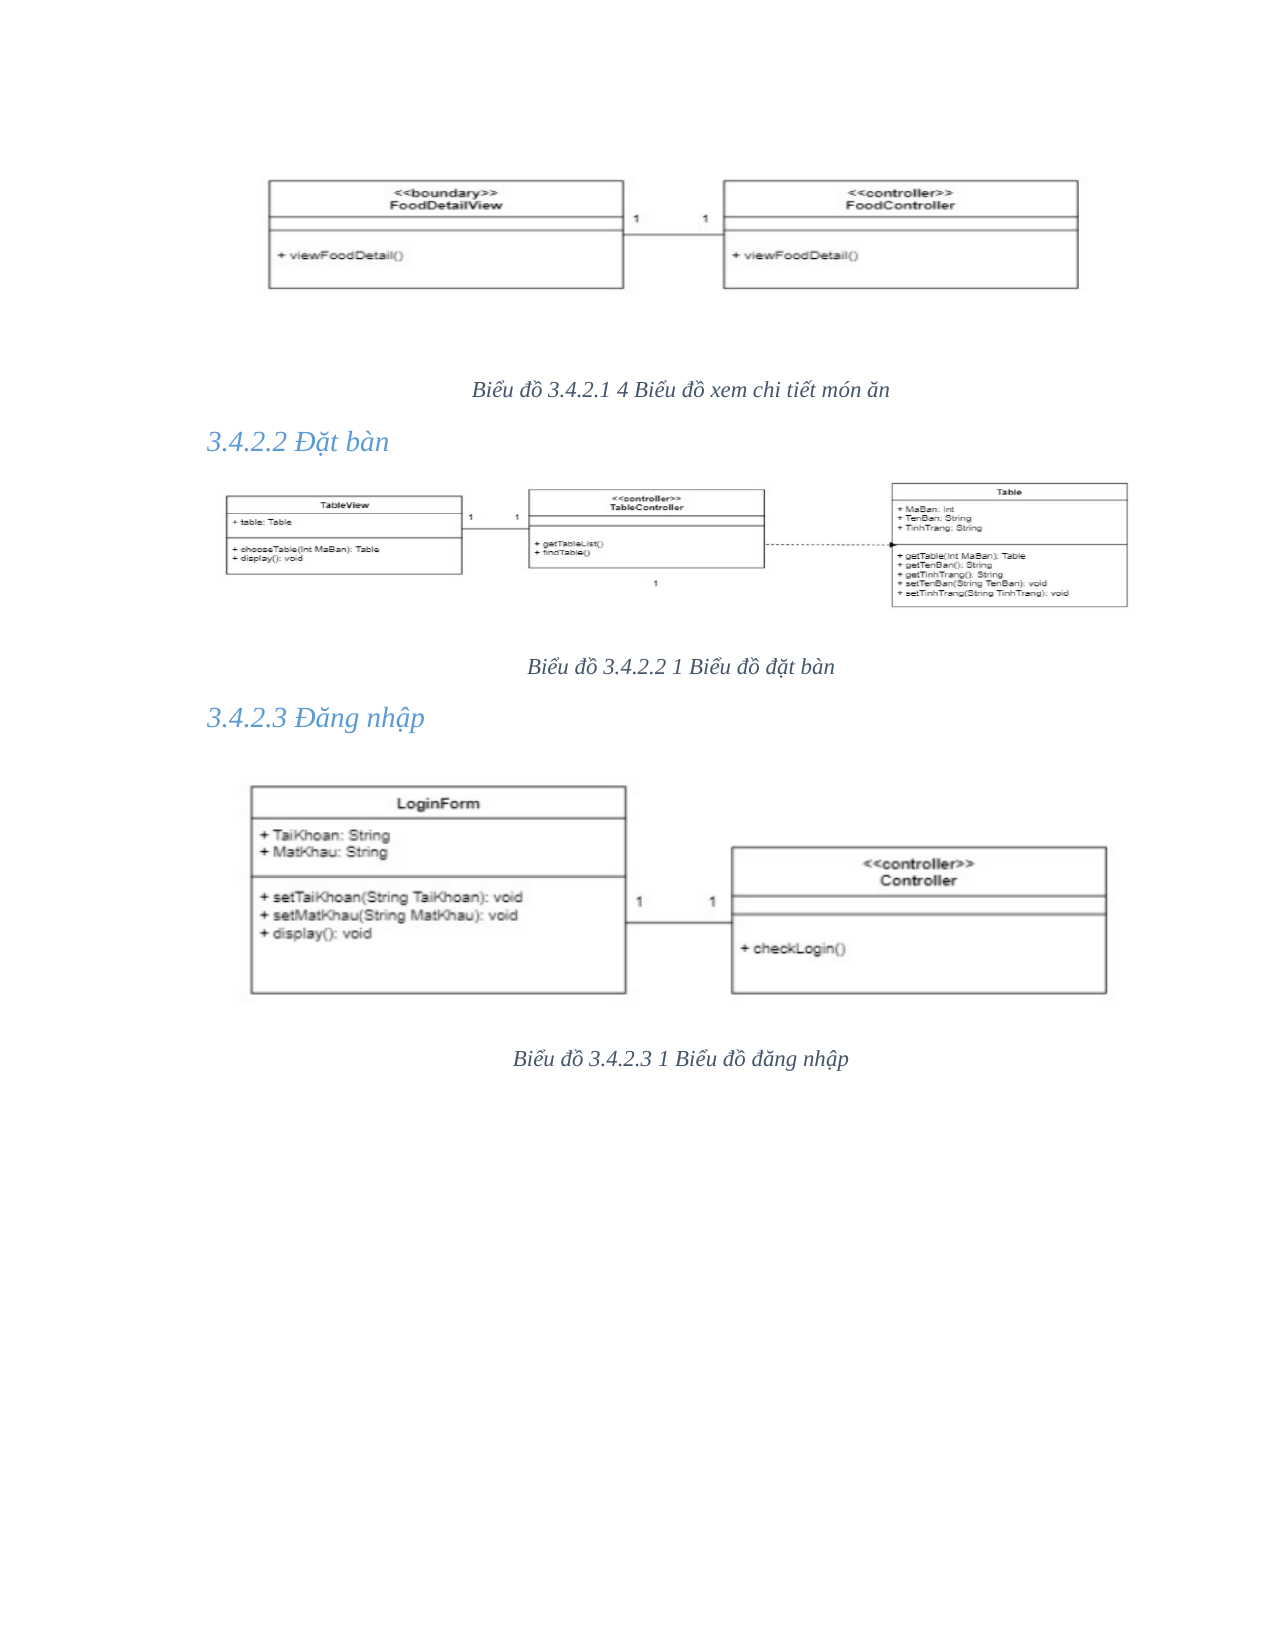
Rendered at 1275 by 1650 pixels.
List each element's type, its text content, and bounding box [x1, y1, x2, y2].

text Biểu đồ 3.4.2.2 1 Biểu đồ đặt bàn [207, 653, 1157, 679]
text Biểu đồ 3.4.2.1 4 Biểu đồ xem chi tiết món ăn [207, 376, 1157, 403]
text Biểu đồ 3.4.2.3 1 Biểu đồ đăng nhập [207, 1045, 1157, 1071]
text 3.4.2.2 Đặt bàn [207, 424, 1157, 457]
text 3.4.2.3 Đăng nhập [207, 700, 1157, 734]
